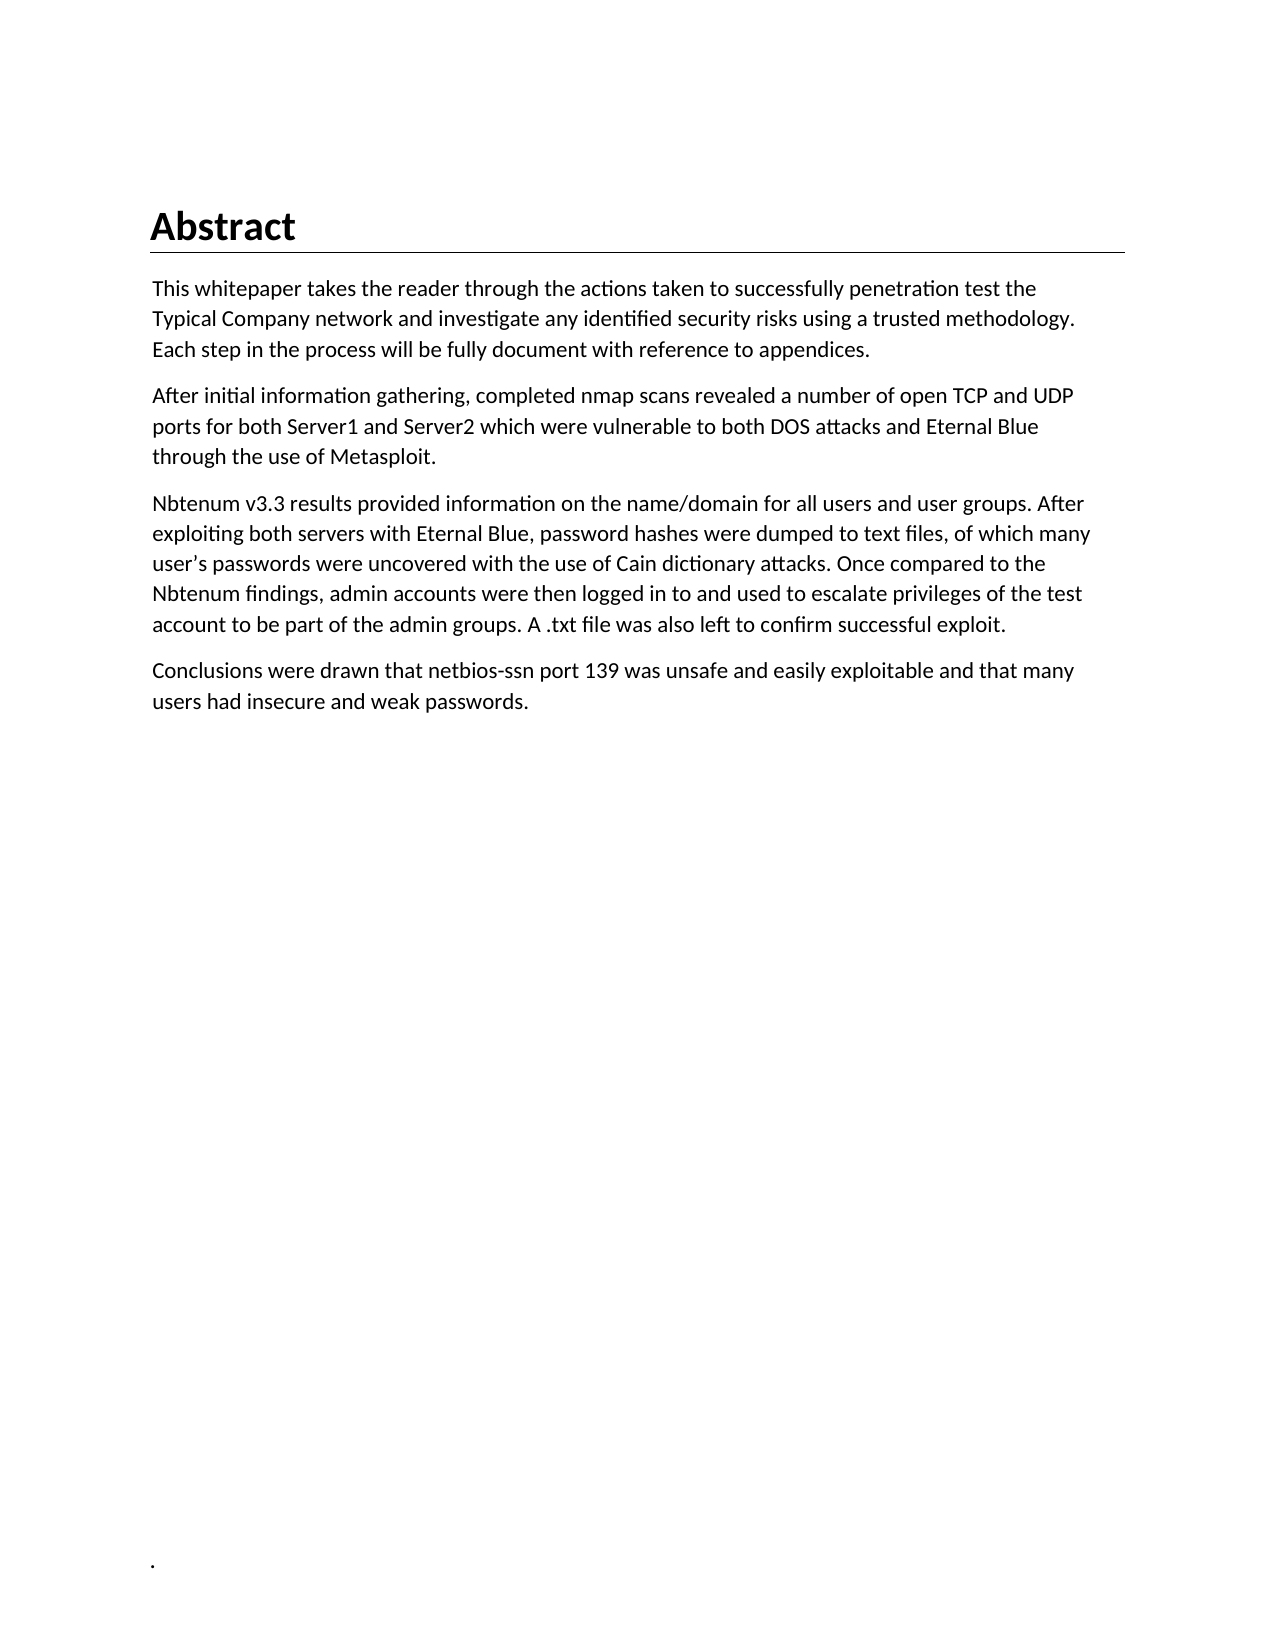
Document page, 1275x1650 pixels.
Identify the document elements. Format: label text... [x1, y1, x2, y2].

text This whitepaper takes the reader through the actions taken to successfully penetration test the Typical Company network and investigate any identified security risks using a trusted methodology. Each step in the process will be fully document with reference to appendices. [152, 274, 1104, 363]
text Conclusions were drawn that netbios-ssn port 139 was unsafe and easily exploitable and that many users had insecure and weak passwords. [152, 657, 1104, 715]
text After initial information gathering, completed nmap scans revealed a number of open TCP and UDP ports for both Server1 and Server2 which were vulnerable to both DOS attacks and Eternal Blue through the use of Metasploit. [152, 382, 1104, 470]
title Abstract [150, 199, 1125, 252]
text Nbtenum v3.3 results provided information on the name/domain for all users and user groups. After exploiting both servers with Eternal Blue, password hashes were dumped to text files, of which many user’s passwords were uncovered with the use of Cain dictionary attacks. Once compared to the Nbtenum findings, admin accounts were then logged in to and used to escalate privileges of the test account to be part of the admin groups. A .txt file was also left to confirm successful exploit. [152, 489, 1104, 638]
